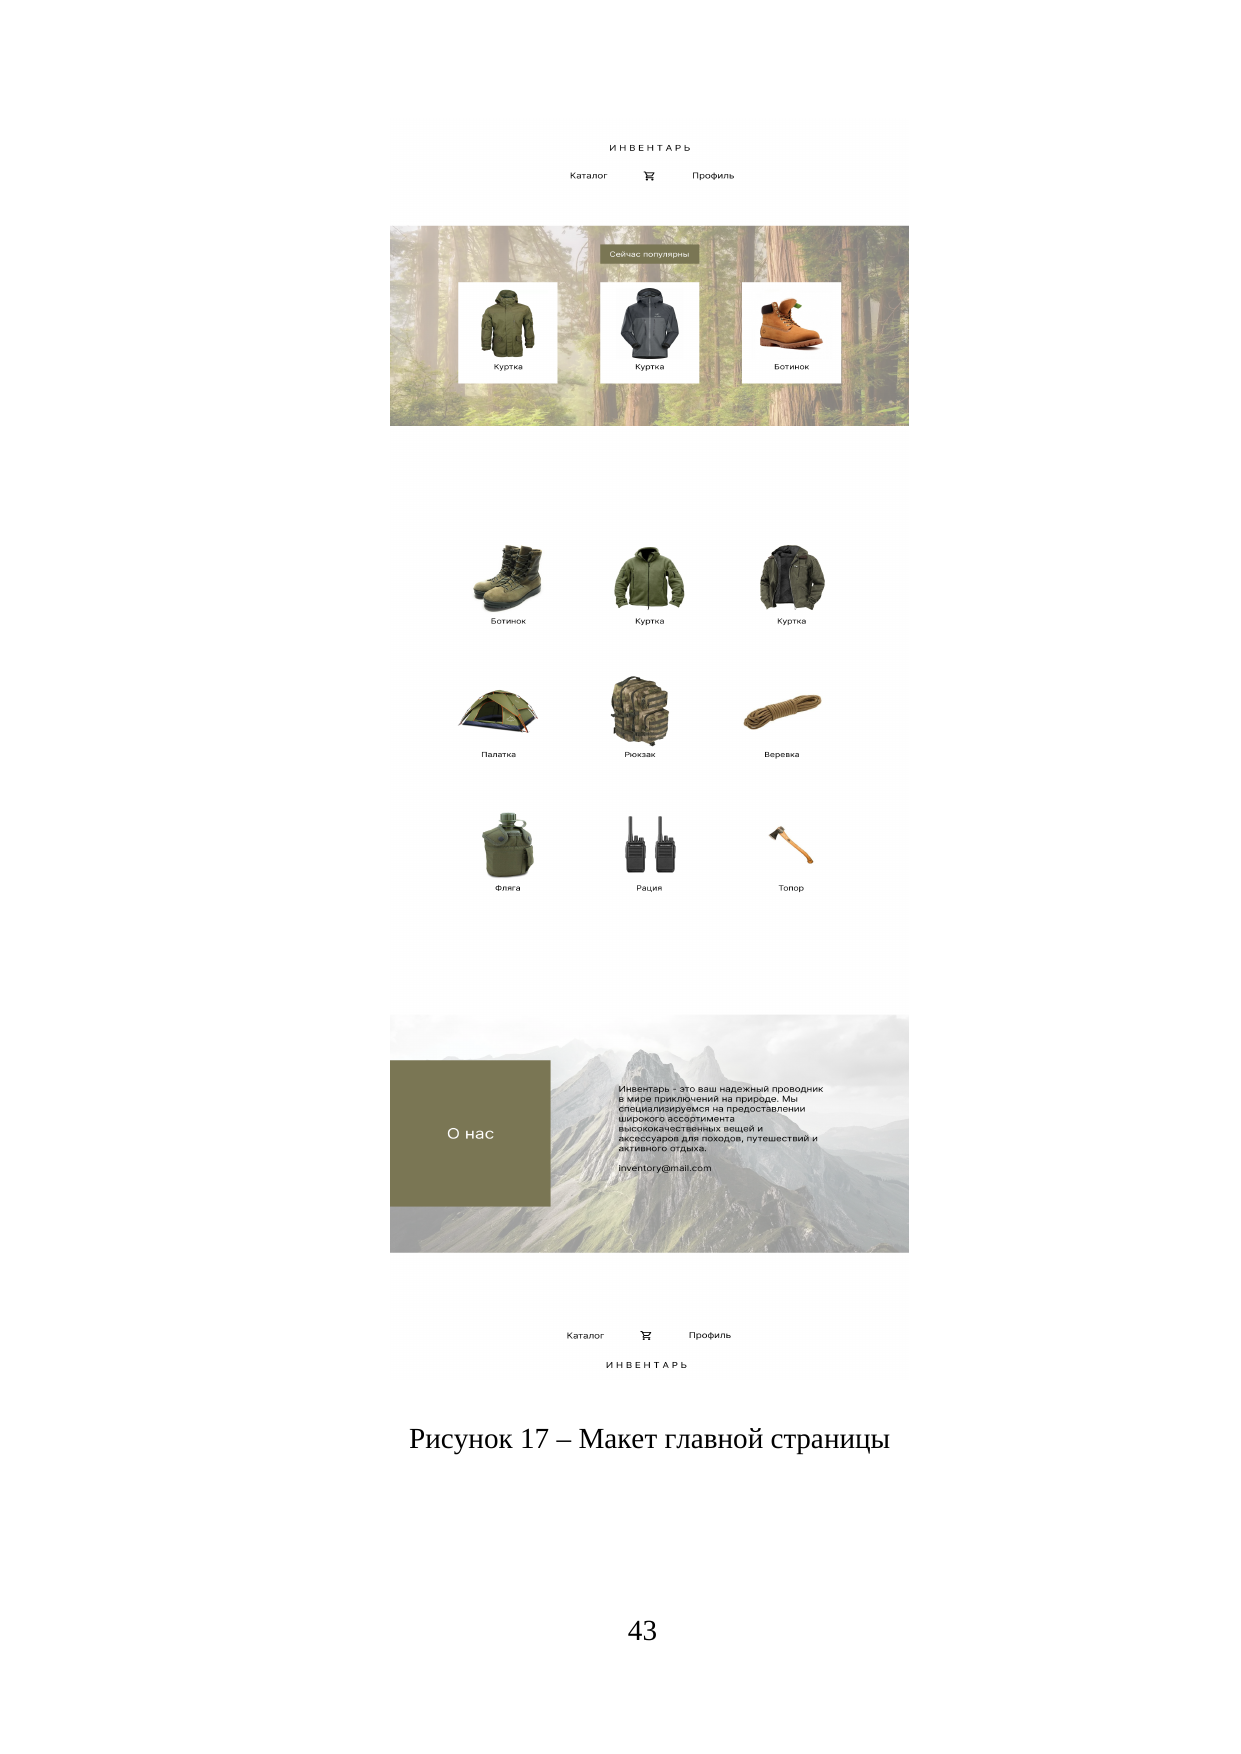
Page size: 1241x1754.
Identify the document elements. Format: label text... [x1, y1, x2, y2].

picture [390, 118, 909, 1380]
text Рисунок 17 – Макет главной страницы [118, 1421, 1181, 1454]
